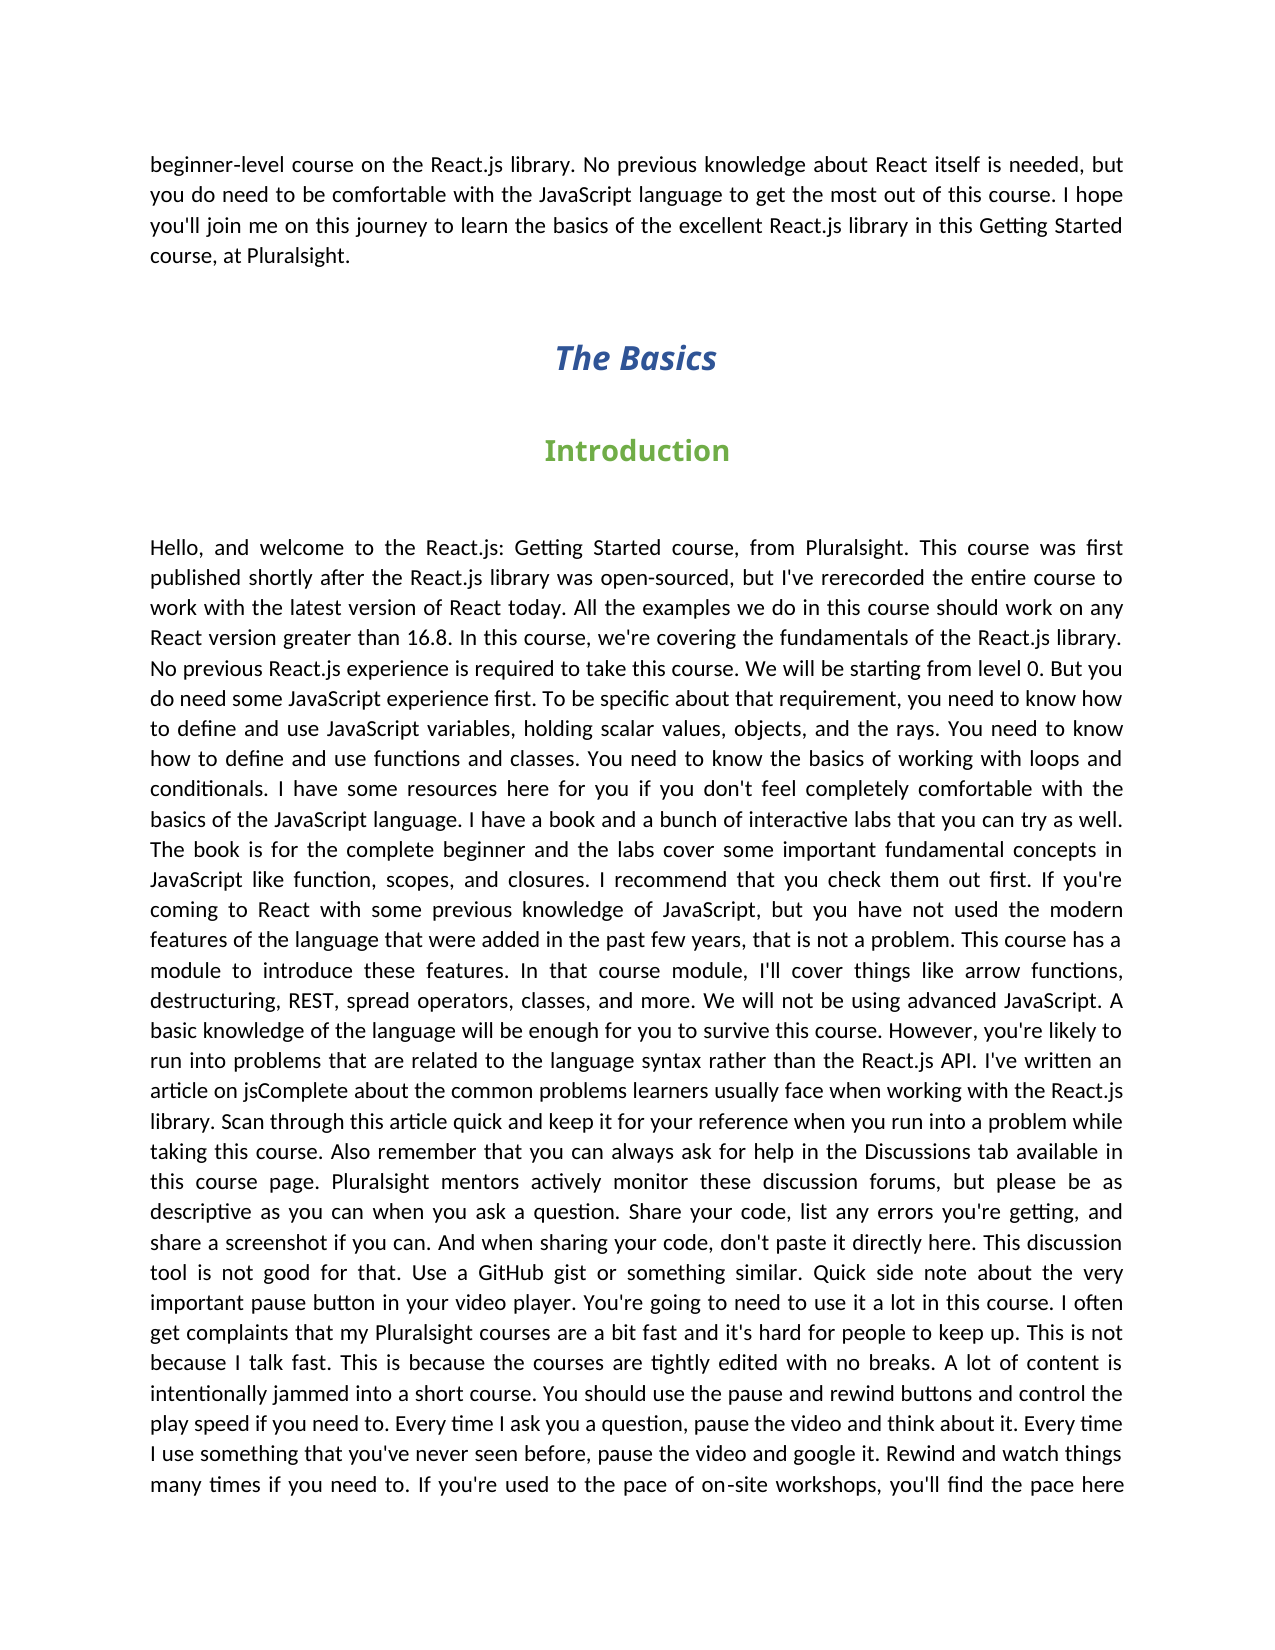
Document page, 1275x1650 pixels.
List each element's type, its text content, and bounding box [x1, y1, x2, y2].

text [150, 150, 1125, 269]
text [150, 533, 1125, 1498]
subtitle The Basics [150, 335, 1125, 380]
subtitle Introduction [150, 431, 1125, 470]
